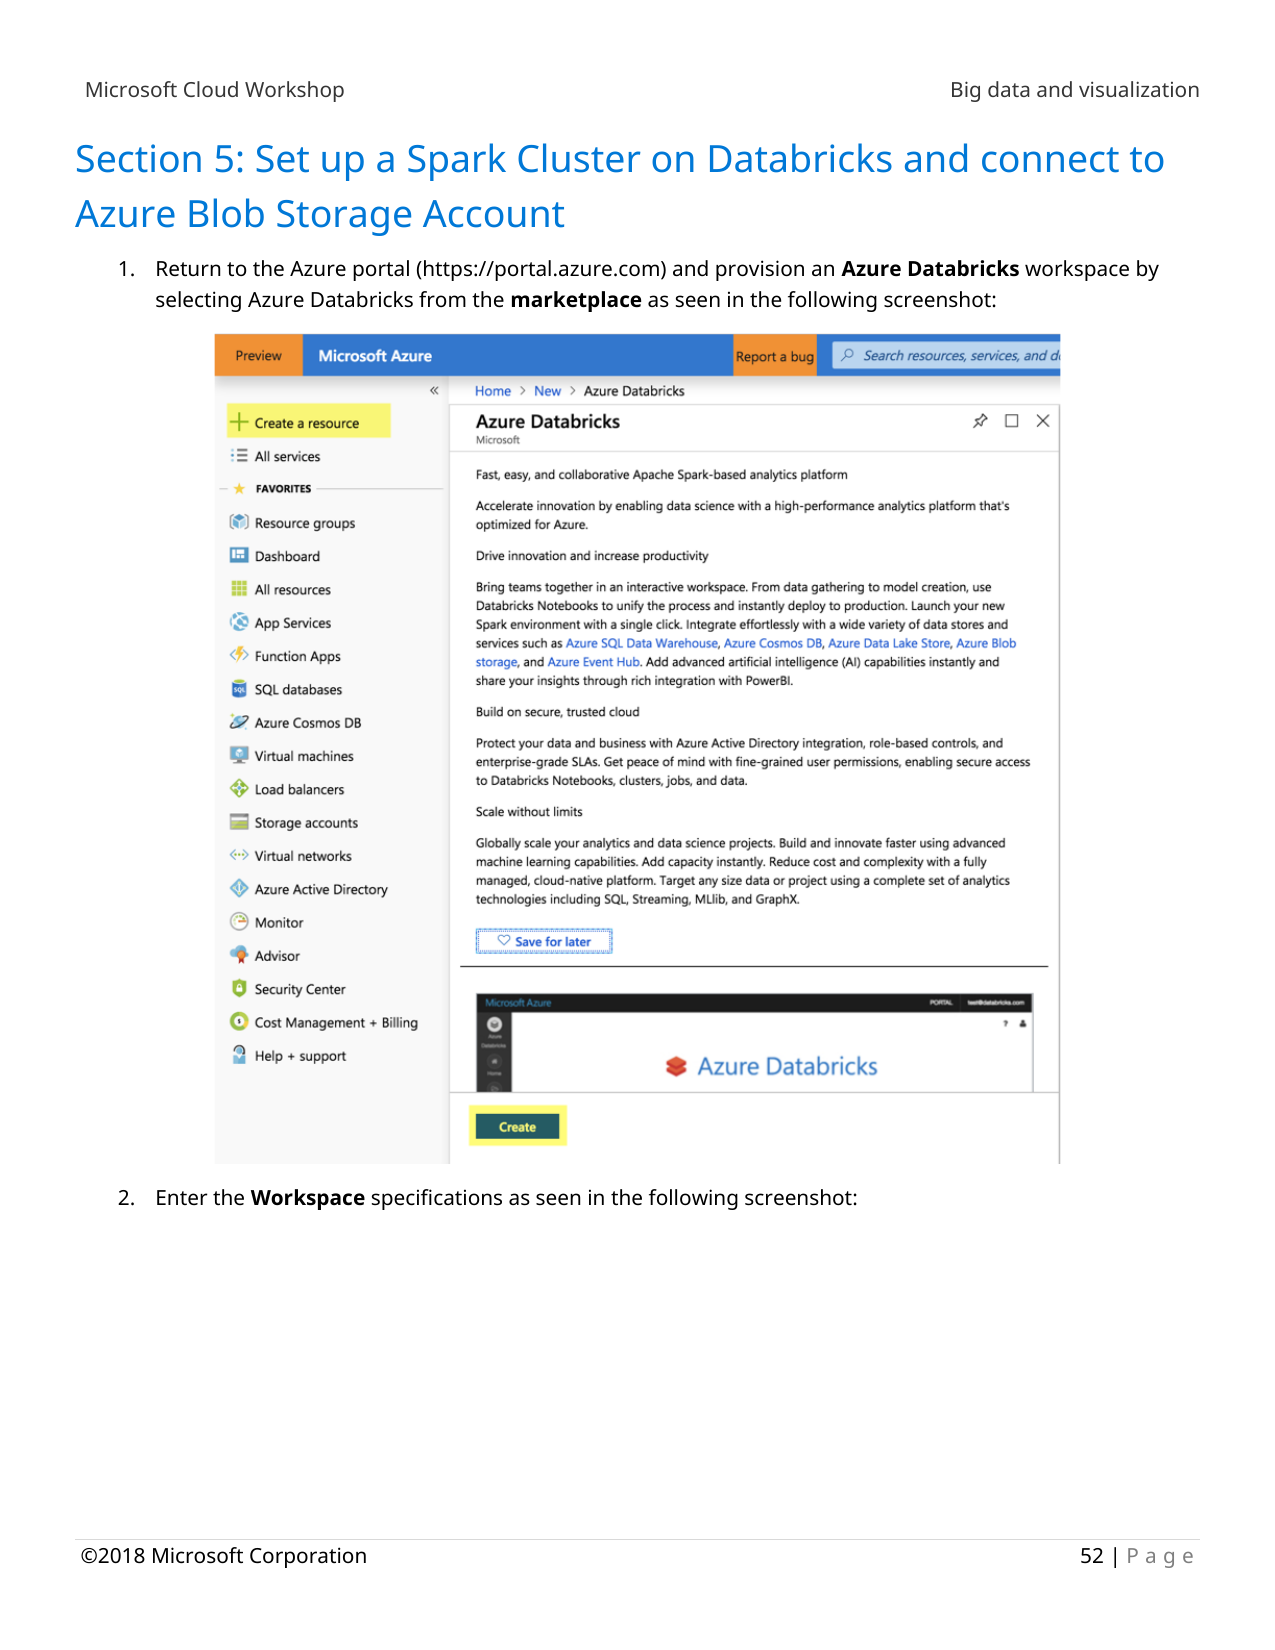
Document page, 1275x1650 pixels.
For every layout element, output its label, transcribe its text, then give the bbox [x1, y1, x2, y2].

subtitle Section 5: Set up a Spark Cluster on Databricks and connect to Azure Blob Storage Account [75, 132, 1200, 238]
list Return to the Azure portal (https://portal.azure.com) and provision an Azure Databricks workspace by selecting Azure Databricks from the marketplace as seen in the following screenshot: [118, 254, 1200, 314]
picture [214, 332, 1061, 1164]
list Enter the Workspace specifications as seen in the following screenshot: [118, 1183, 1200, 1211]
